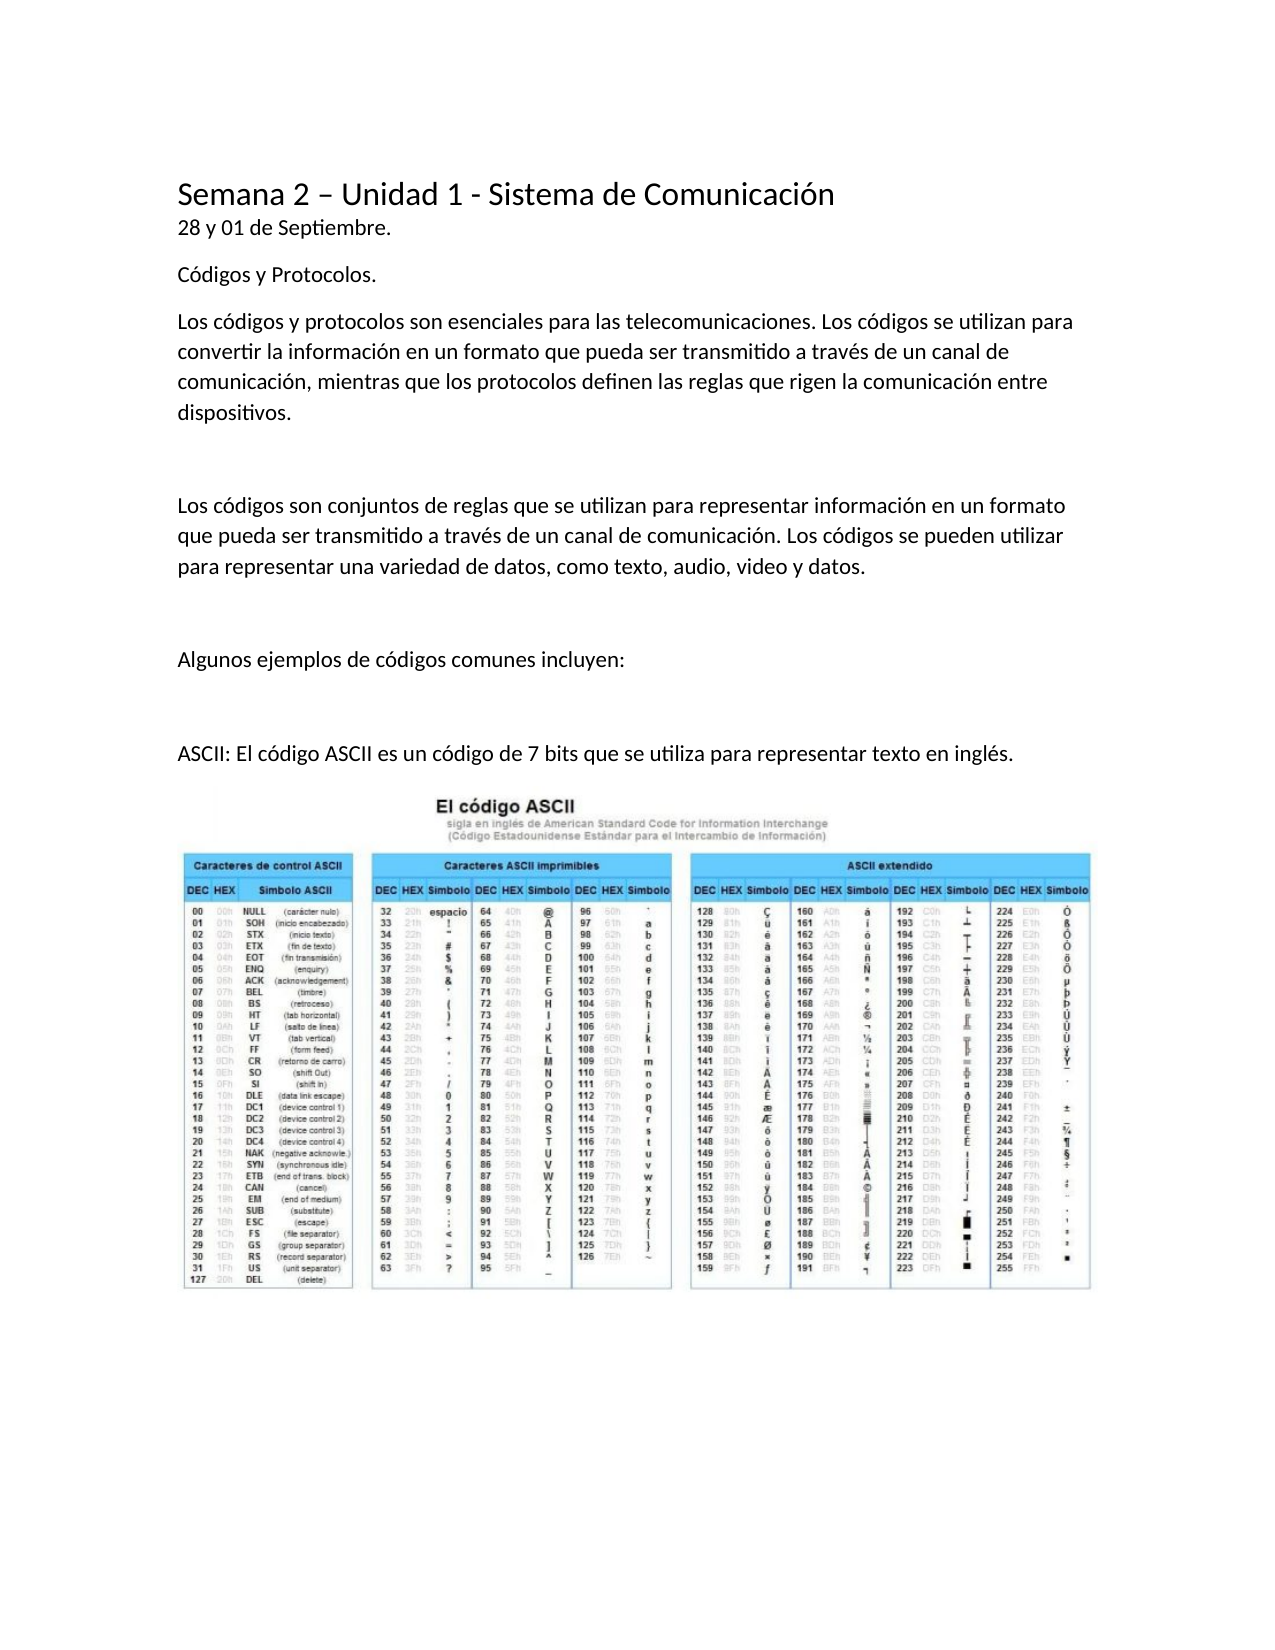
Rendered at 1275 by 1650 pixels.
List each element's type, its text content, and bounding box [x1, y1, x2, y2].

text Algunos ejemplos de códigos comunes incluyen: [177, 646, 1098, 674]
text Semana 2 – Unidad 1 - Sistema de Comunicación [177, 173, 1098, 213]
text 28 y 01 de Septiembre. [177, 213, 1098, 241]
text Los códigos y protocolos son esenciales para las telecomunicaciones. Los códigos se utilizan para convertir la información en un formato que pueda ser transmitido a través de un canal de comunicación, mientras que los protocolos definen las reglas que rigen la comunicación entre dispositivos. [177, 307, 1098, 426]
picture [177, 786, 1098, 1299]
text Códigos y Protocolos. [177, 260, 1098, 288]
text ASCII: El código ASCII es un código de 7 bits que se utiliza para representar texto en inglés. [177, 739, 1098, 767]
text Los códigos son conjuntos de reglas que se utilizan para representar información en un formato que pueda ser transmitido a través de un canal de comunicación. Los códigos se pueden utilizar para representar una variedad de datos, como texto, audio, video y datos. [177, 491, 1098, 580]
